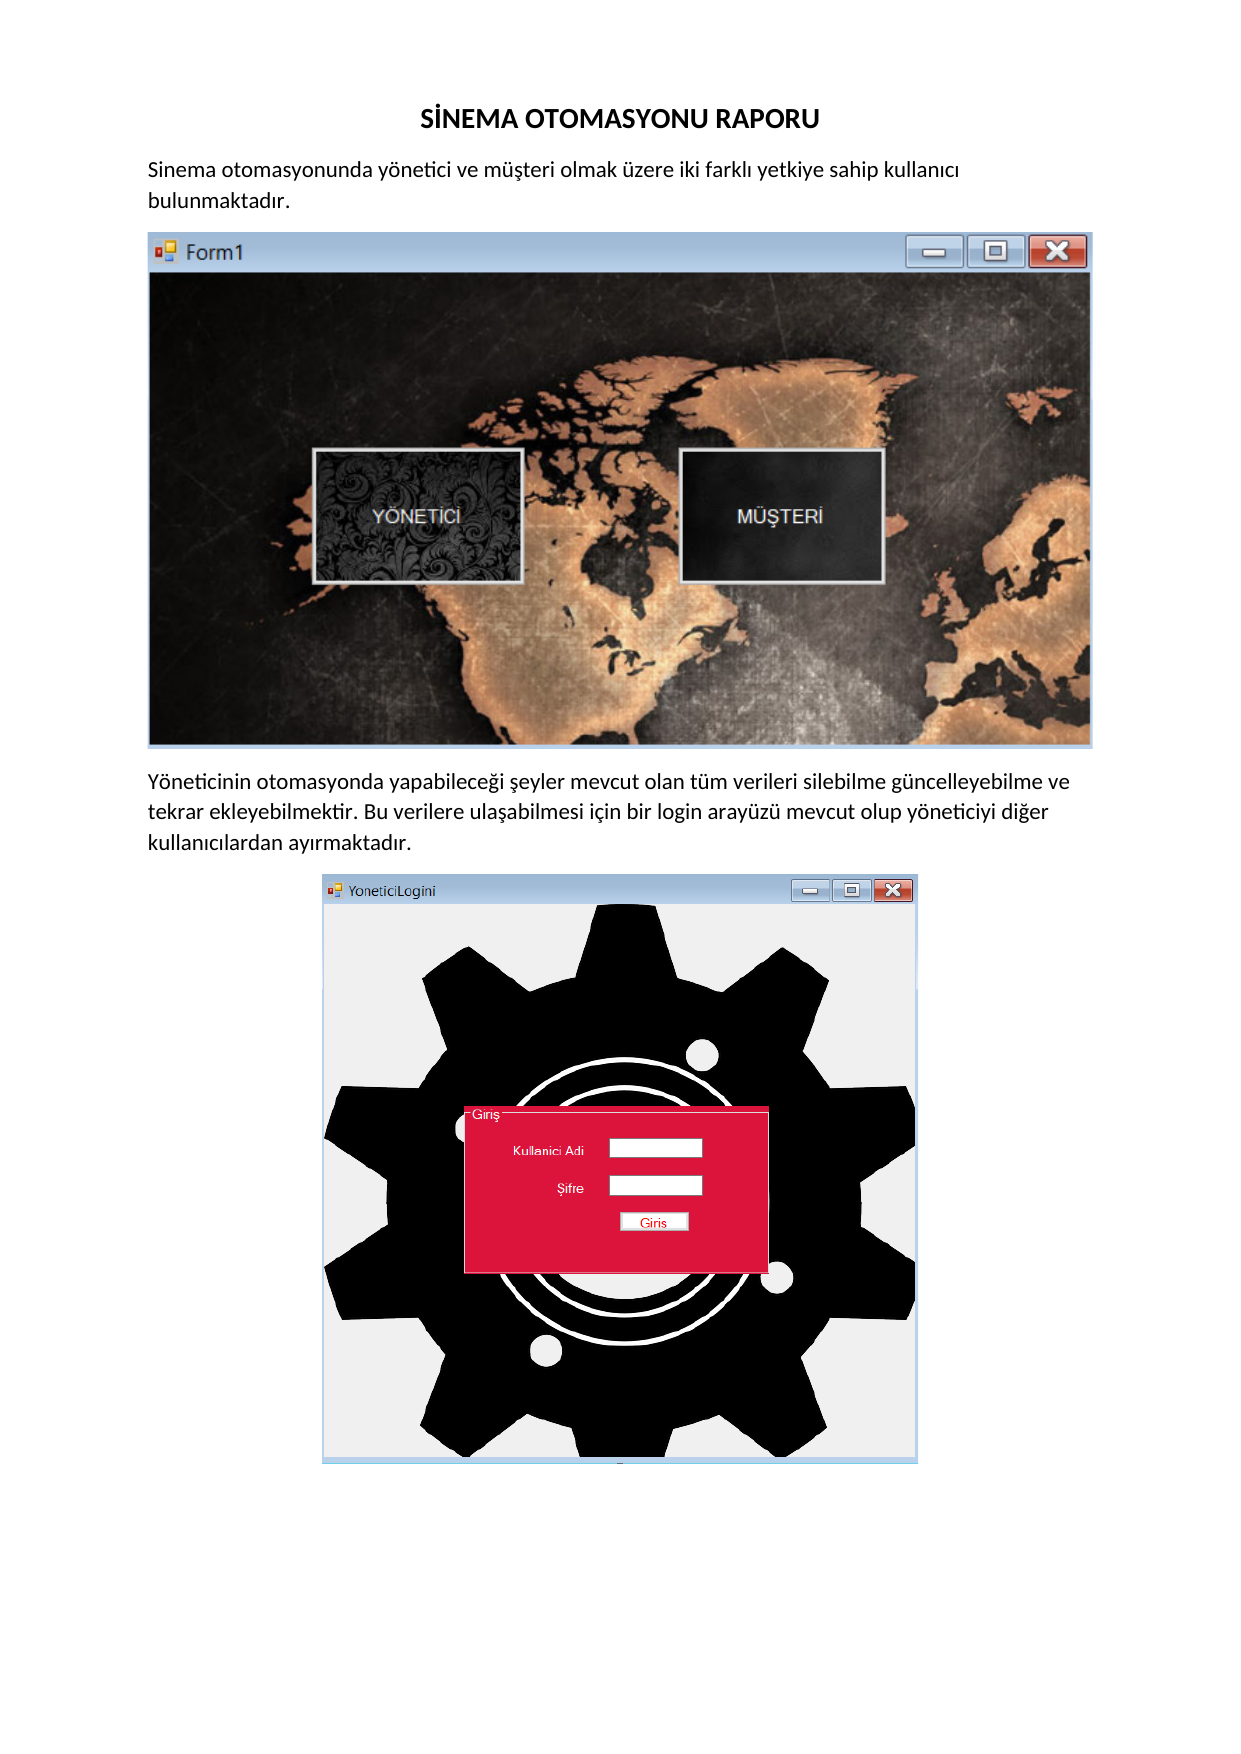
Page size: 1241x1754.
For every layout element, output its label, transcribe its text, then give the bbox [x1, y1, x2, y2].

text Sinema otomasyonunda yönetici ve müşteri olmak üzere iki farklı yetkiye sahip kullanıcı bulunmaktadır. [148, 156, 1092, 214]
text Yöneticinin otomasyonda yapabileceği şeyler mevcut olan tüm verileri silebilme güncelleyebilme ve tekrar ekleyebilmektir. Bu verilere ulaşabilmesi için bir login arayüzü mevcut olup yöneticiyi diğer kullanıcılardan ayırmaktadır. [148, 767, 1092, 856]
picture [147, 232, 1093, 749]
picture [322, 874, 919, 1464]
text SİNEMA OTOMASYONU RAPORU [148, 100, 1092, 136]
